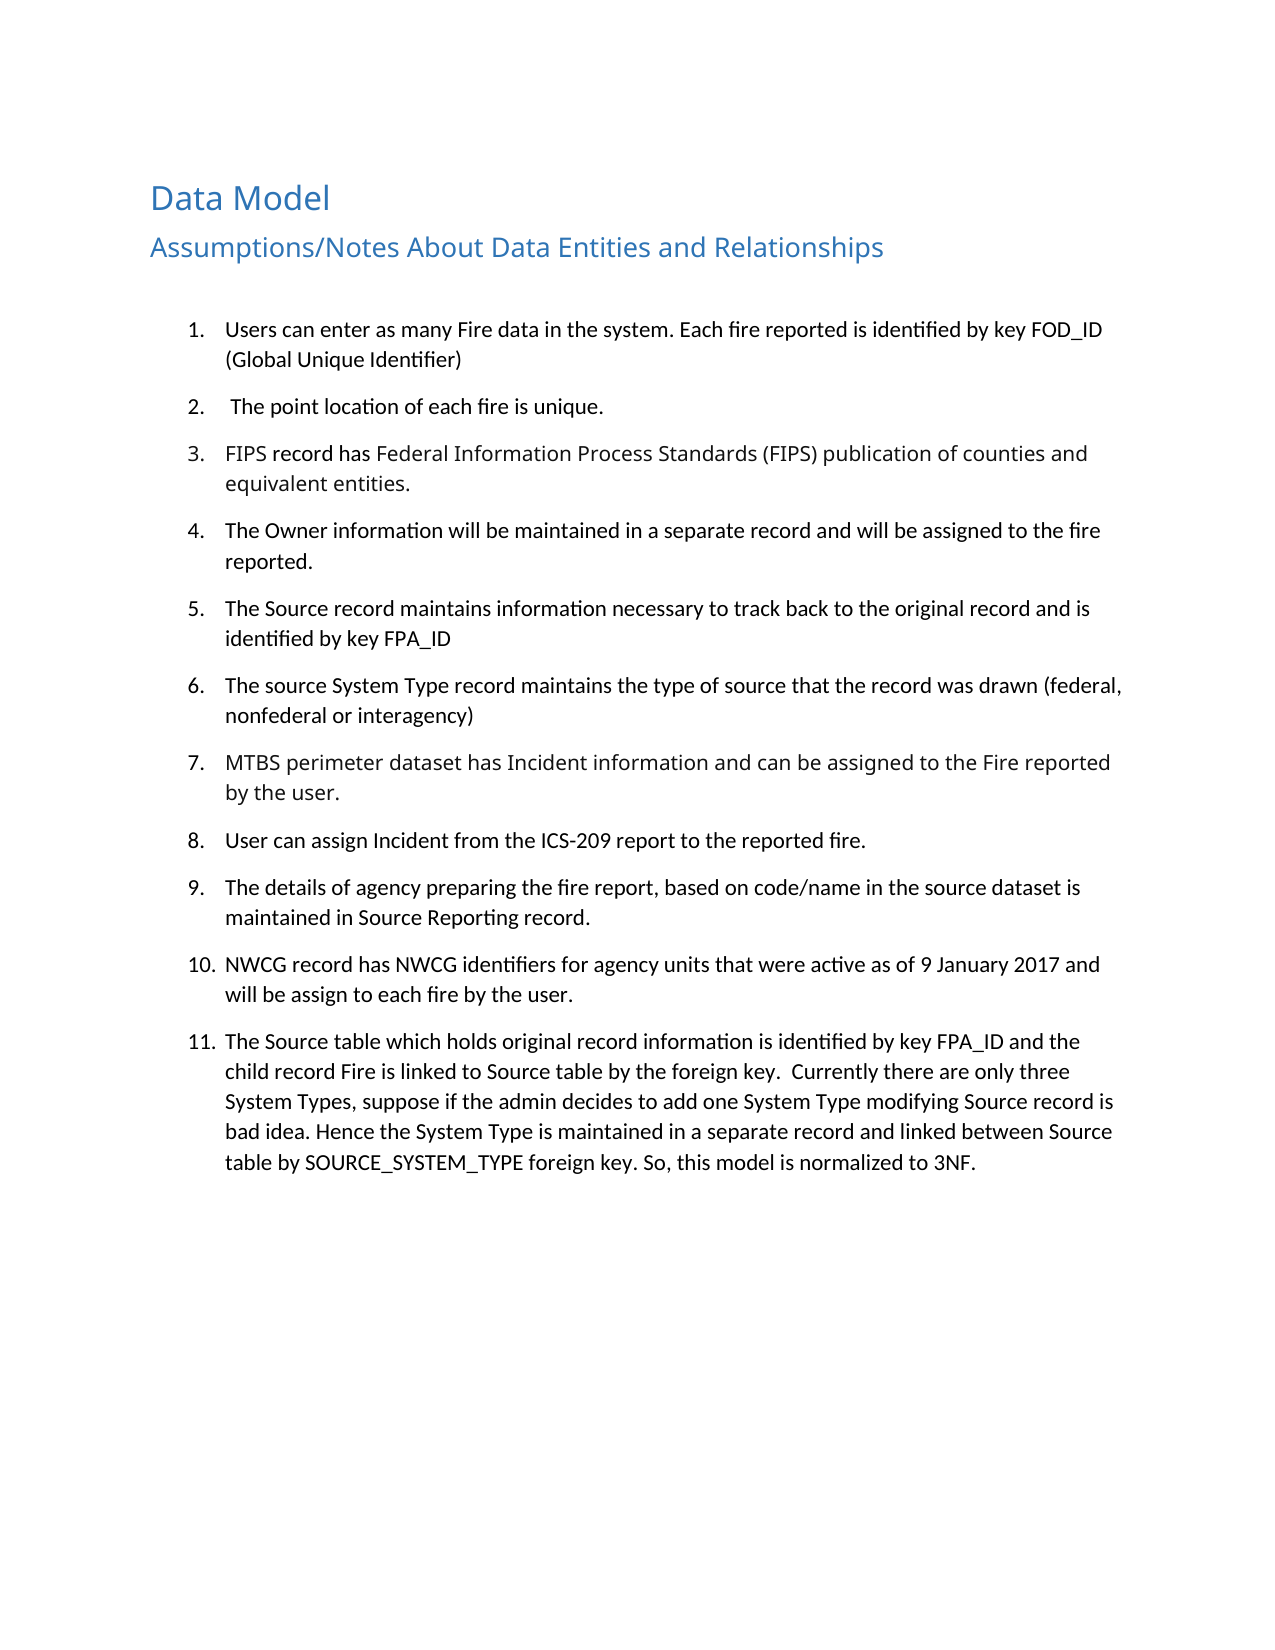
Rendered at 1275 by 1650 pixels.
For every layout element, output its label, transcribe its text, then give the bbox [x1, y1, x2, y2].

list The source System Type record maintains the type of source that the record was drawn (federal, nonfederal or interagency) [187, 671, 1125, 729]
list FIPS record has Federal Information Process Standards (FIPS) publication of counties and equivalent entities. [187, 439, 1125, 498]
list NWCG record has NWCG identifiers for agency units that were active as of 9 January 2017 and will be assign to each fire by the user. [187, 950, 1125, 1008]
list Users can enter as many Fire data in the system. Each fire reported is identified by key FOD_ID (Global Unique Identifier) [187, 315, 1125, 373]
list MTBS perimeter dataset has Incident information and can be assigned to the Fire reported by the user. [187, 748, 1125, 807]
subtitle Assumptions/Notes About Data Entities and Relationships [150, 228, 1125, 265]
list The details of agency preparing the fire report, based on code/name in the source dataset is maintained in Source Reporting record. [187, 873, 1125, 931]
list The point location of each fire is unique. [187, 392, 1125, 420]
subtitle Data Model [150, 175, 1125, 220]
list User can assign Incident from the ICS-209 report to the reported fire. [187, 826, 1125, 854]
list The Source table which holds original record information is identified by key FPA_ID and the child record Fire is linked to Source table by the foreign key. Currently there are only three System Types, suppose if the admin decides to add one System Type modifying Source record is bad idea. Hence the System Type is maintained in a separate record and linked between Source table by SOURCE_SYSTEM_TYPE foreign key. So, this model is normalized to 3NF. [187, 1027, 1125, 1176]
list The Owner information will be maintained in a separate record and will be assigned to the fire reported. [187, 517, 1125, 575]
list The Source record maintains information necessary to track back to the original record and is identified by key FPA_ID [187, 594, 1125, 652]
